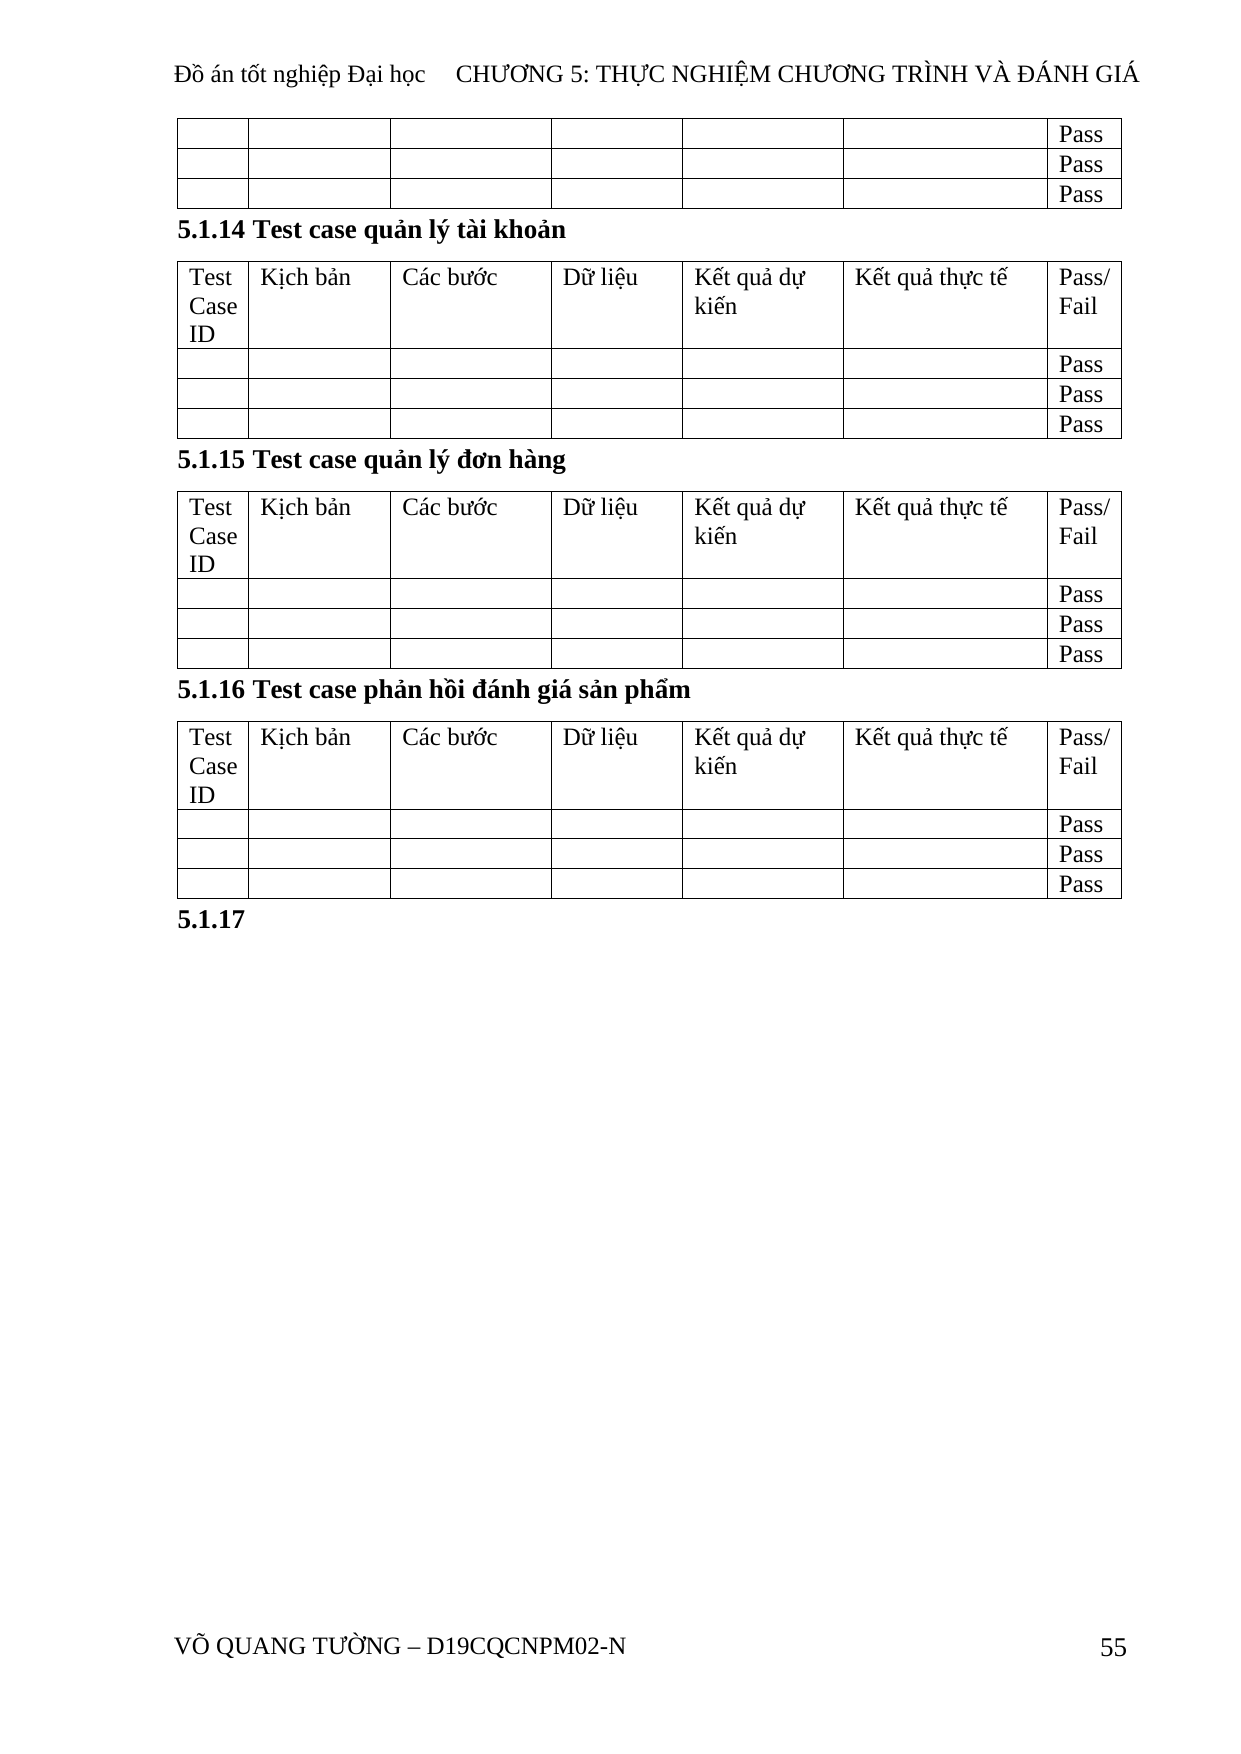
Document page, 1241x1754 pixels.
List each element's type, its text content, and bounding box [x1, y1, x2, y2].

table_cell Pass [1048, 379, 1121, 408]
table_cell [683, 579, 843, 608]
table_cell [844, 579, 1047, 608]
table_cell [178, 179, 248, 207]
table_cell [552, 179, 682, 207]
table_cell [391, 179, 551, 207]
table_cell [844, 379, 1047, 408]
table_cell [391, 810, 551, 838]
table_cell [844, 119, 1047, 148]
table_cell Pass [1048, 349, 1121, 378]
table_cell [178, 810, 248, 838]
table_cell Pass [1048, 810, 1121, 838]
table_cell [391, 609, 551, 638]
table_header Kết quả dự kiến [683, 262, 843, 348]
table_cell [844, 810, 1047, 838]
table_cell [683, 409, 843, 438]
table_header Các bước [391, 492, 551, 578]
table_cell [249, 810, 390, 838]
table_cell [844, 839, 1047, 868]
table_cell [552, 379, 682, 408]
table_cell [844, 349, 1047, 378]
table_cell [683, 379, 843, 408]
table_header Các bước [391, 722, 551, 808]
table_cell [178, 639, 248, 668]
table_cell [552, 349, 682, 378]
table_header Pass/ Fail [1048, 262, 1121, 348]
table_cell [552, 409, 682, 438]
table_header Dữ liệu [552, 262, 682, 348]
table_cell [178, 609, 248, 638]
table_cell [552, 869, 682, 898]
table_cell [844, 409, 1047, 438]
table_header Kết quả dự kiến [683, 492, 843, 578]
table_cell [552, 609, 682, 638]
table_cell Pass [1048, 839, 1121, 868]
table_header Test Case ID [178, 492, 248, 578]
table_cell [391, 409, 551, 438]
table_cell [391, 149, 551, 178]
table_cell [391, 349, 551, 378]
table_cell [249, 179, 390, 207]
table_cell [683, 119, 843, 148]
subtitle Test case phản hồi đánh giá sản phẩm [177, 673, 1122, 704]
table_cell [683, 810, 843, 838]
table_cell [391, 579, 551, 608]
table_cell [683, 839, 843, 868]
table_cell [249, 409, 390, 438]
table_cell [844, 179, 1047, 207]
table_cell [178, 349, 248, 378]
table_cell [844, 609, 1047, 638]
table_cell [683, 149, 843, 178]
table_cell Pass [1048, 609, 1121, 638]
table_cell [178, 379, 248, 408]
table_header Kết quả thực tế [844, 492, 1047, 578]
table_cell [391, 379, 551, 408]
table_cell [552, 639, 682, 668]
table_cell [178, 149, 248, 178]
table_cell [391, 119, 551, 148]
table_cell [178, 839, 248, 868]
table_cell [249, 119, 390, 148]
table_header Pass/ Fail [1048, 722, 1121, 808]
table_cell Pass [1048, 639, 1121, 668]
table_header Kịch bản [249, 492, 390, 578]
table_cell [683, 639, 843, 668]
table_cell [249, 639, 390, 668]
table_cell [552, 810, 682, 838]
table_cell [178, 579, 248, 608]
table_header Test Case ID [178, 722, 248, 808]
table_cell [391, 639, 551, 668]
table_header Kịch bản [249, 262, 390, 348]
table_header Kết quả thực tế [844, 722, 1047, 808]
table_cell [178, 409, 248, 438]
table_cell [249, 839, 390, 868]
table_cell [552, 119, 682, 148]
table_cell Pass [1048, 119, 1121, 148]
table_cell [844, 869, 1047, 898]
table_cell Pass [1048, 579, 1121, 608]
table_cell [249, 349, 390, 378]
table_header Dữ liệu [552, 722, 682, 808]
table_cell [683, 179, 843, 207]
table_cell Pass [1048, 179, 1121, 207]
table_cell Pass [1048, 869, 1121, 898]
table_cell [844, 639, 1047, 668]
table_cell [552, 839, 682, 868]
table_header Kết quả dự kiến [683, 722, 843, 808]
table_header Dữ liệu [552, 492, 682, 578]
table_cell [391, 869, 551, 898]
table_cell [683, 609, 843, 638]
subtitle Test case quản lý đơn hàng [177, 443, 1122, 474]
table_header Kịch bản [249, 722, 390, 808]
table_cell [249, 579, 390, 608]
table_cell Pass [1048, 409, 1121, 438]
table_cell [249, 609, 390, 638]
table_cell [391, 839, 551, 868]
table_cell [844, 149, 1047, 178]
table_header Các bước [391, 262, 551, 348]
table_cell [178, 119, 248, 148]
table_cell [552, 149, 682, 178]
subtitle Test case quản lý tài khoản [177, 213, 1122, 244]
table_cell [683, 349, 843, 378]
table_cell [178, 869, 248, 898]
table_header Pass/ Fail [1048, 492, 1121, 578]
table_header Kết quả thực tế [844, 262, 1047, 348]
table_cell [683, 869, 843, 898]
table_header Test Case ID [178, 262, 248, 348]
table_cell [249, 149, 390, 178]
table_cell [249, 379, 390, 408]
table_cell Pass [1048, 149, 1121, 178]
table_cell [249, 869, 390, 898]
table_cell [552, 579, 682, 608]
